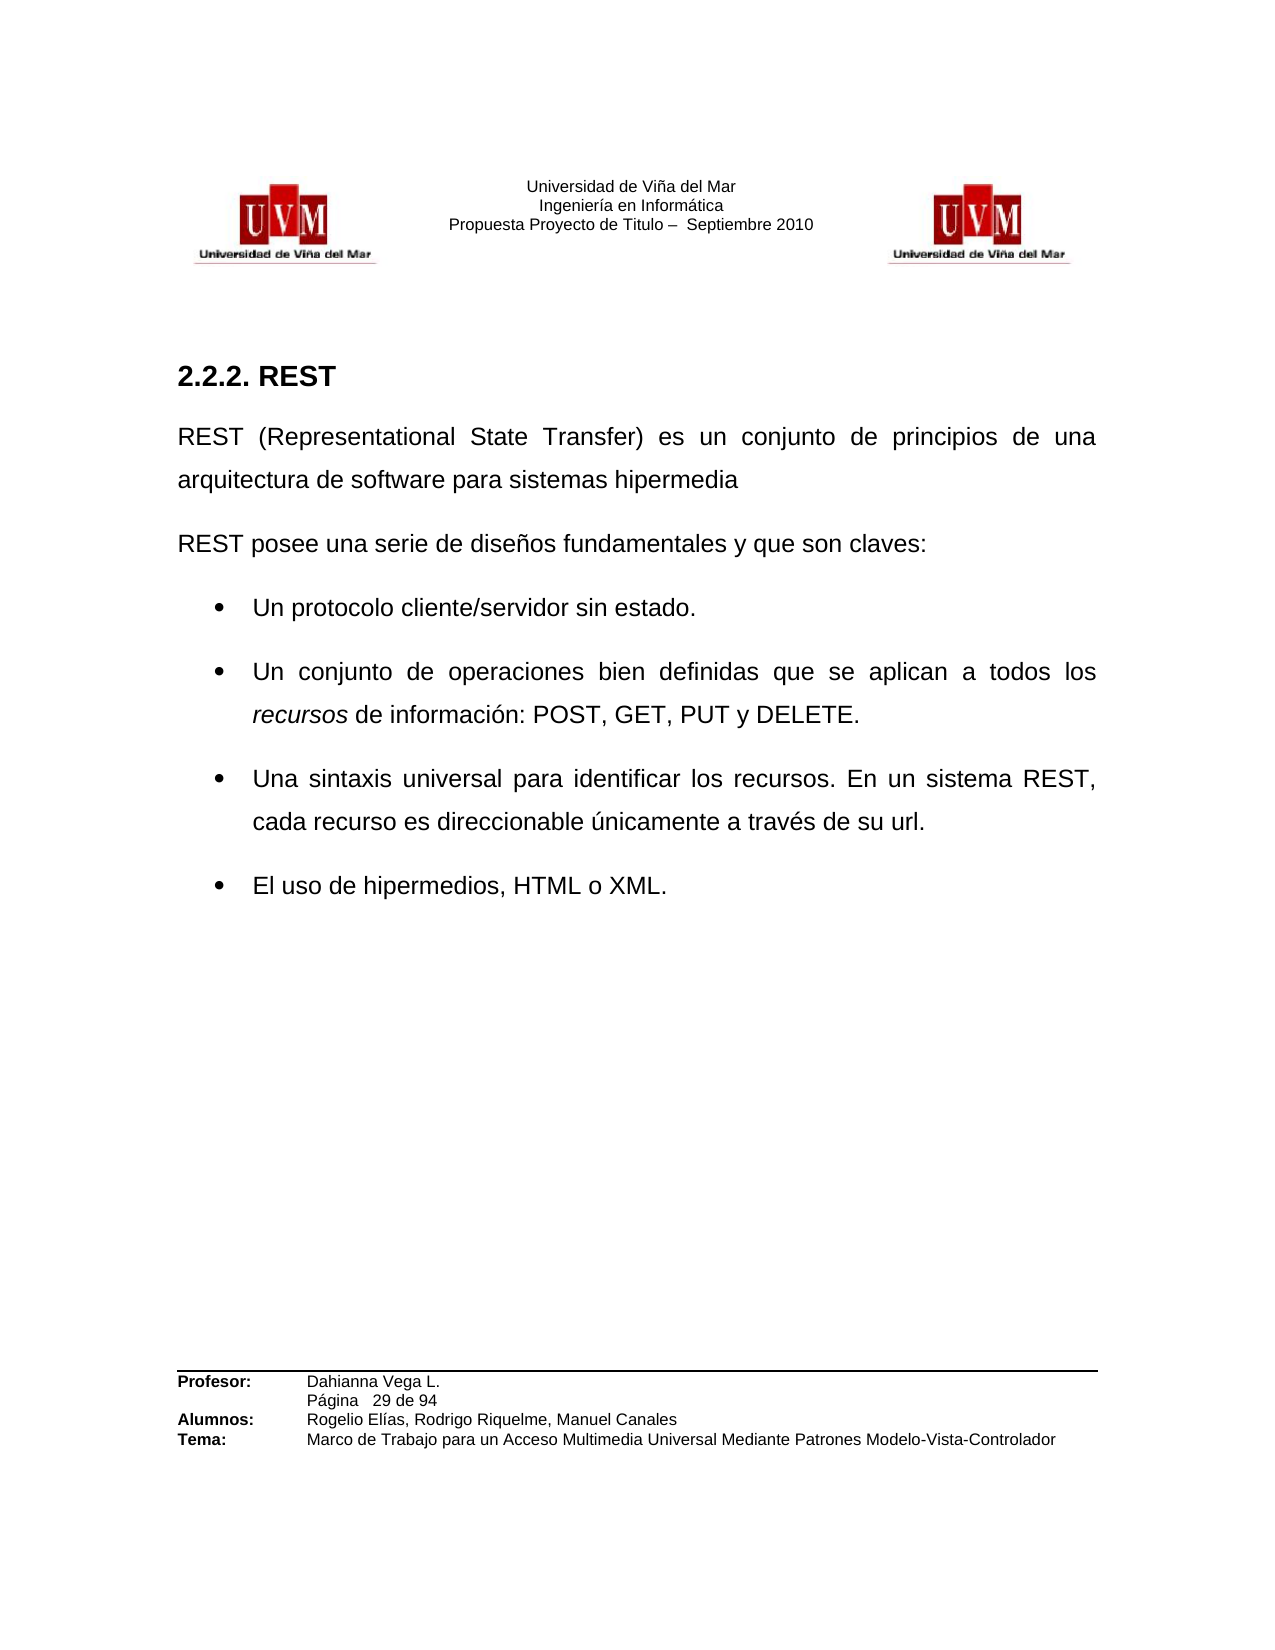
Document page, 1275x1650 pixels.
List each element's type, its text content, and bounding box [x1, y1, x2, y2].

list Una sintaxis universal para identificar los recursos. En un sistema REST, cada recurso es direccionable únicamente a través de su url. [215, 764, 1098, 836]
list Un protocolo cliente/servidor sin estado. [215, 593, 1098, 622]
list Un conjunto de operaciones bien definidas que se aplican a todos los recursos de información: POST, GET, PUT y DELETE. [215, 657, 1098, 729]
picture [177, 176, 390, 267]
list El uso de hipermedios, HTML o XML. [215, 871, 1098, 900]
subtitle 2.2.2. REST [177, 359, 1098, 392]
text REST (Representational State Transfer) es un conjunto de principios de una arquitectura de software para sistemas hipermedia [177, 422, 1098, 493]
text REST posee una serie de diseños fundamentales y que son claves: [177, 529, 1098, 557]
picture [871, 176, 1084, 267]
